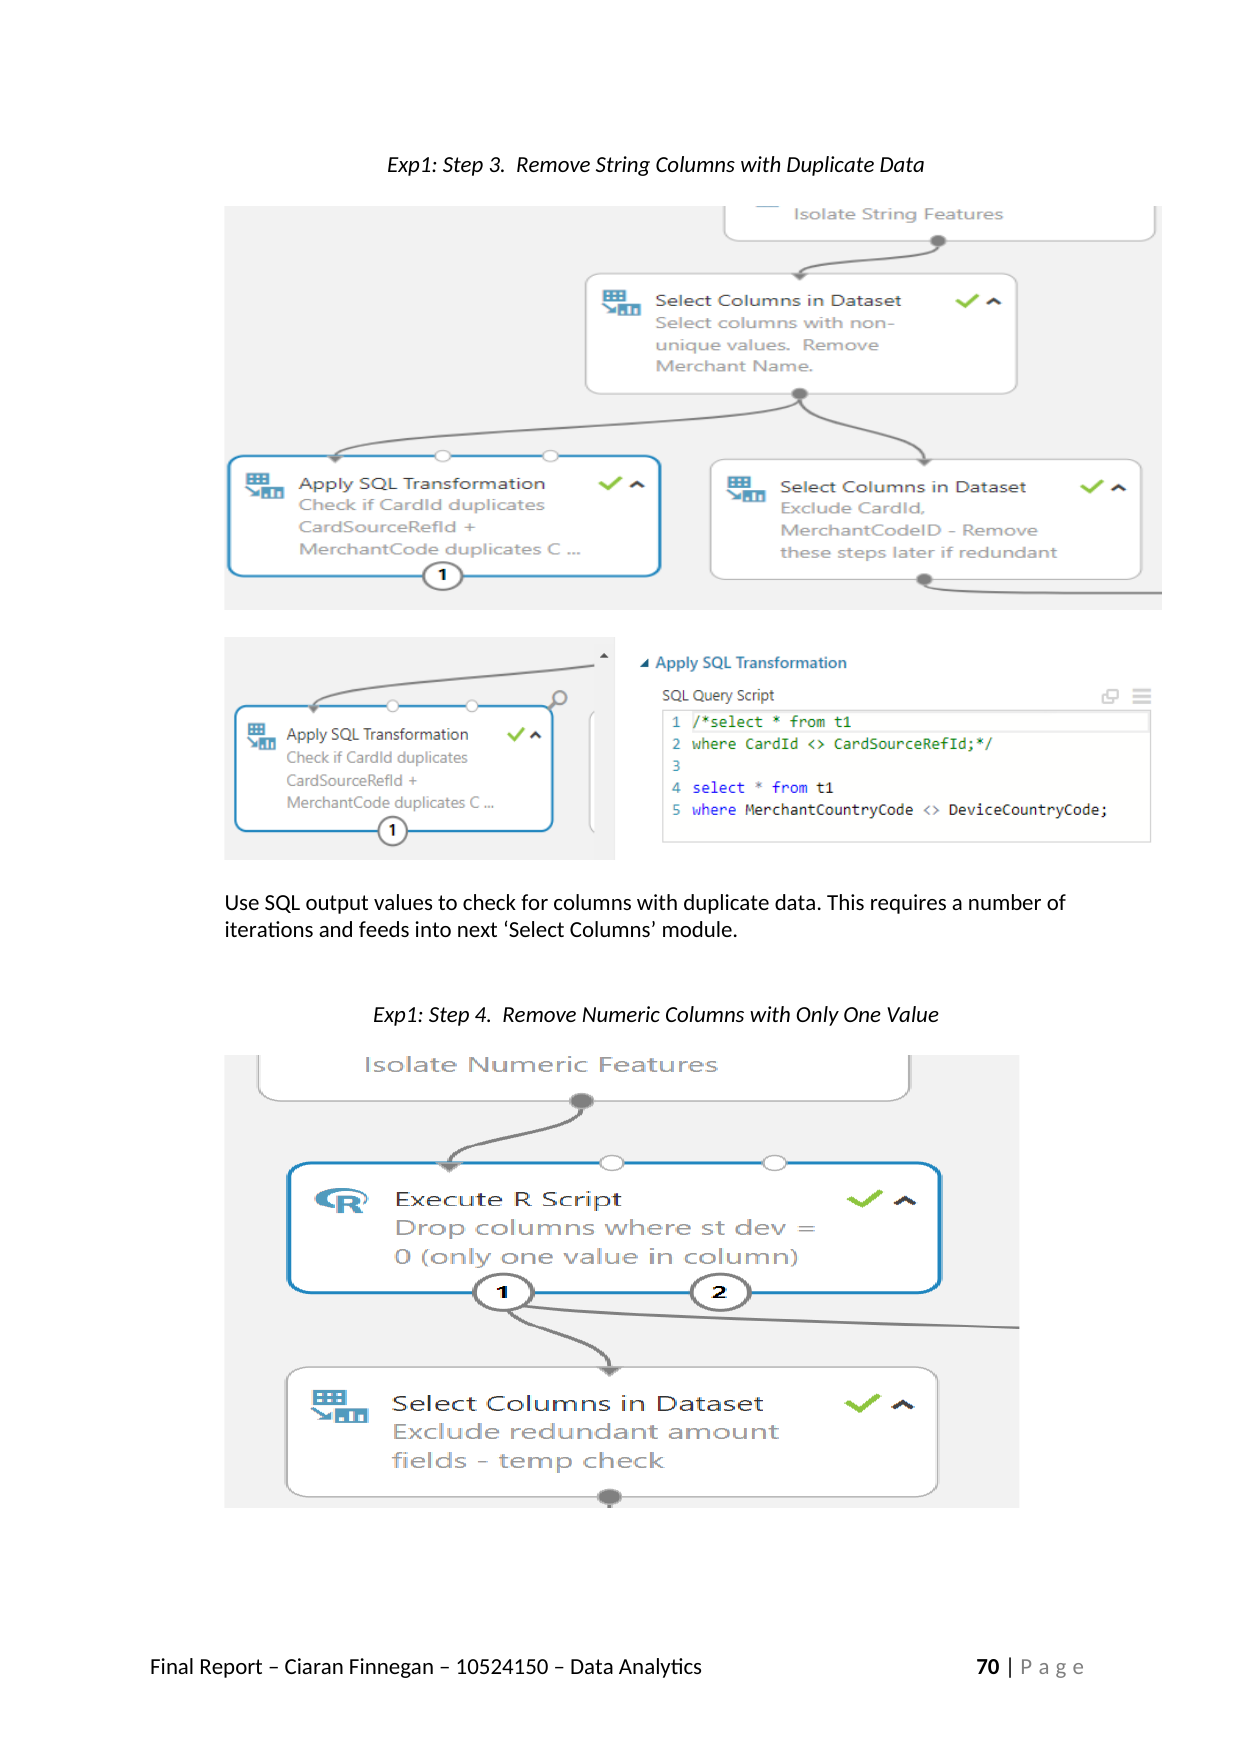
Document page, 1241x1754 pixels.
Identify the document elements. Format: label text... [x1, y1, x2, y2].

text Exp1: Step 4. Remove Numeric Columns with Only One Value [224, 1000, 1090, 1028]
picture [224, 206, 1162, 610]
picture [224, 637, 1165, 860]
picture [224, 1055, 1020, 1508]
text Use SQL output values to check for columns with duplicate data. This requires a number of iterations and feeds into next ‘Select Columns’ module. [224, 888, 1090, 944]
text Exp1: Step 3. Remove String Columns with Duplicate Data [224, 150, 1090, 178]
